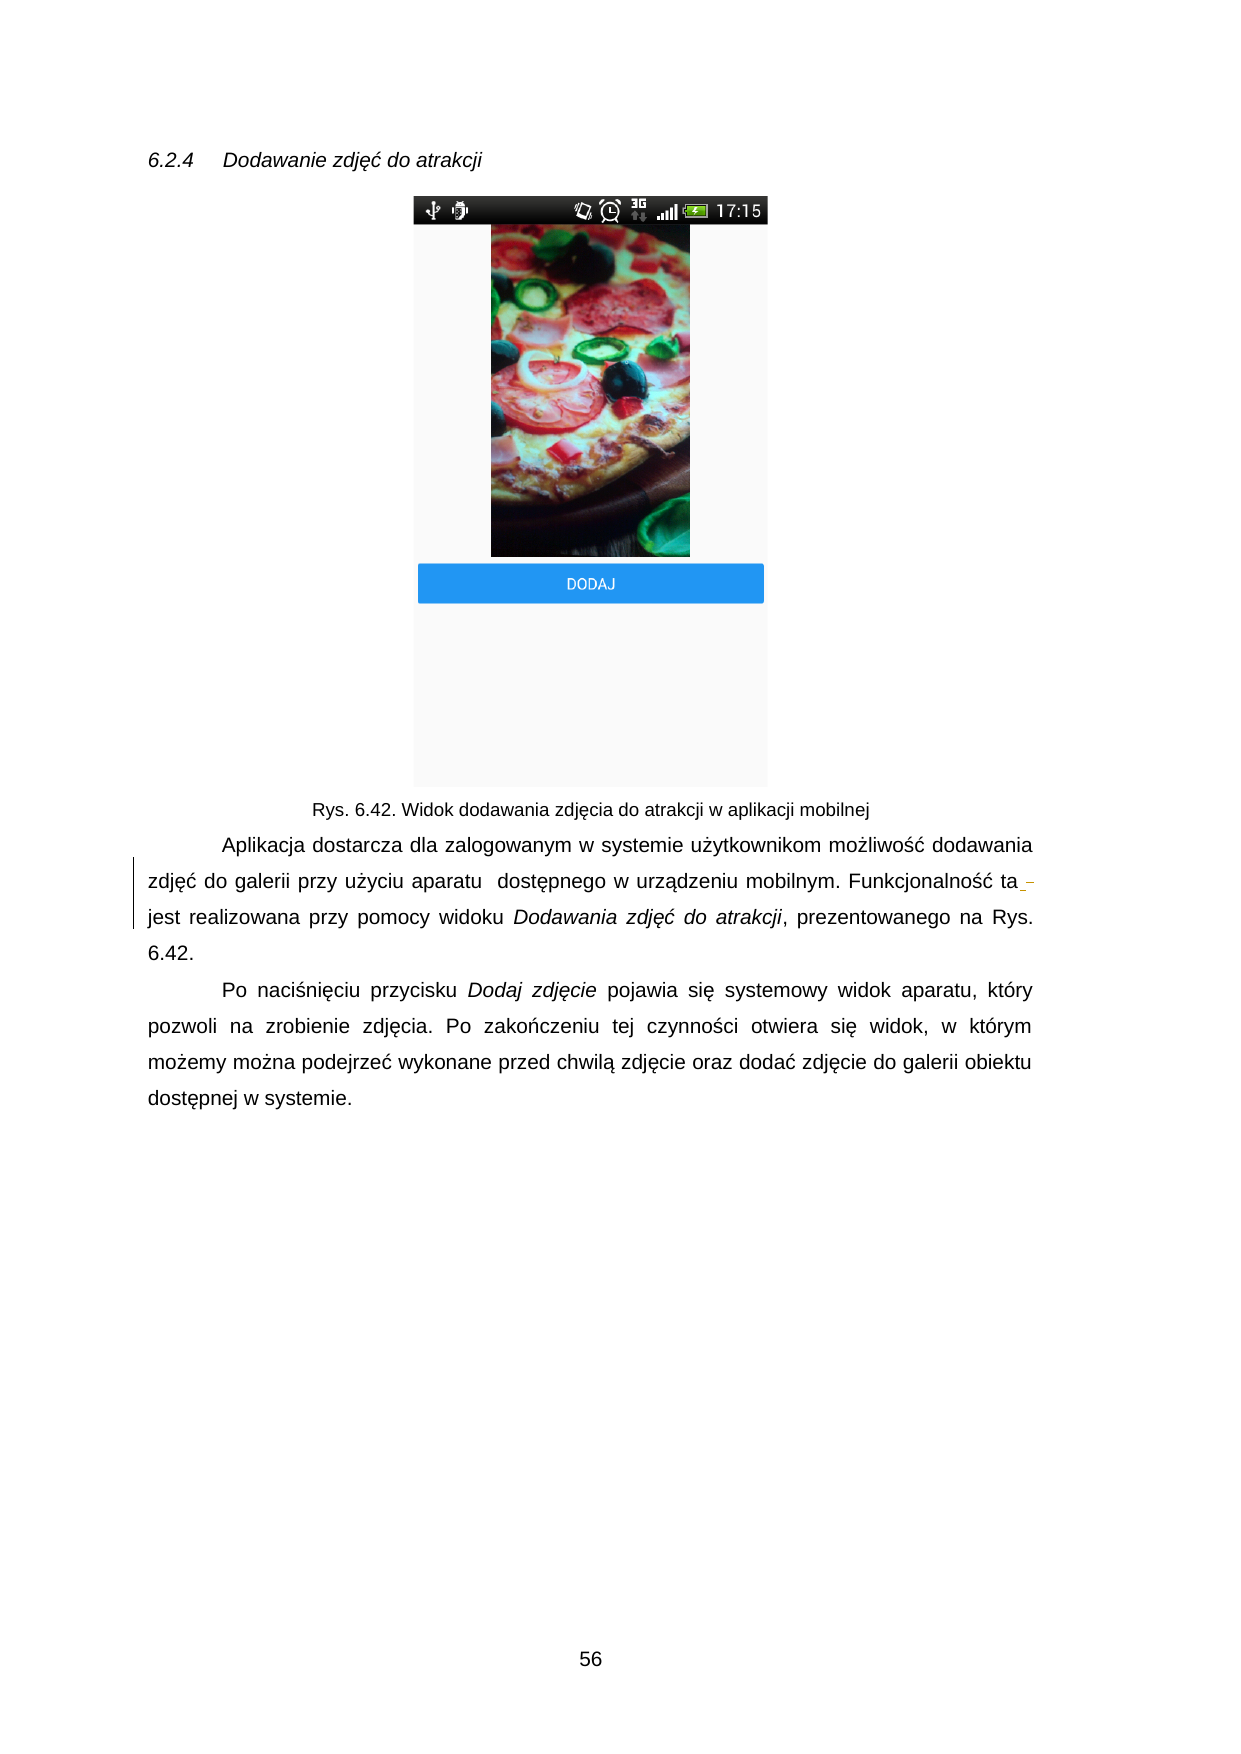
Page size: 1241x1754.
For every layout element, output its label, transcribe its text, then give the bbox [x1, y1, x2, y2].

subtitle Dodawanie zdjęć do atrakcji [148, 148, 1033, 172]
text Aplikacja dostarcza dla zalogowanym w systemie użytkownikom możliwość dodawania zdjęć do galerii przy użyciu aparatu dostępnego w urządzeniu mobilnym. Funkcjonalność tajest realizowana przy pomocy widoku Dodawania zdjęć do atrakcji, prezentowanego na . [148, 833, 1033, 965]
text Po naciśnięciu przycisku Dodaj zdjęcie pojawia się systemowy widok aparatu, który pozwoli na zrobienie zdjęcia. Po zakończeniu tej czynności otwiera się widok, w którym możemy można podejrzeć wykonane przed chwilą zdjęcie oraz dodać zdjęcie do galerii obiektu dostępnej w systemie. [148, 978, 1033, 1109]
text Rys. 6.17. Widok dodawania zdjęcia do atrakcji w aplikacji mobilnej [148, 799, 1033, 821]
picture [413, 196, 768, 787]
